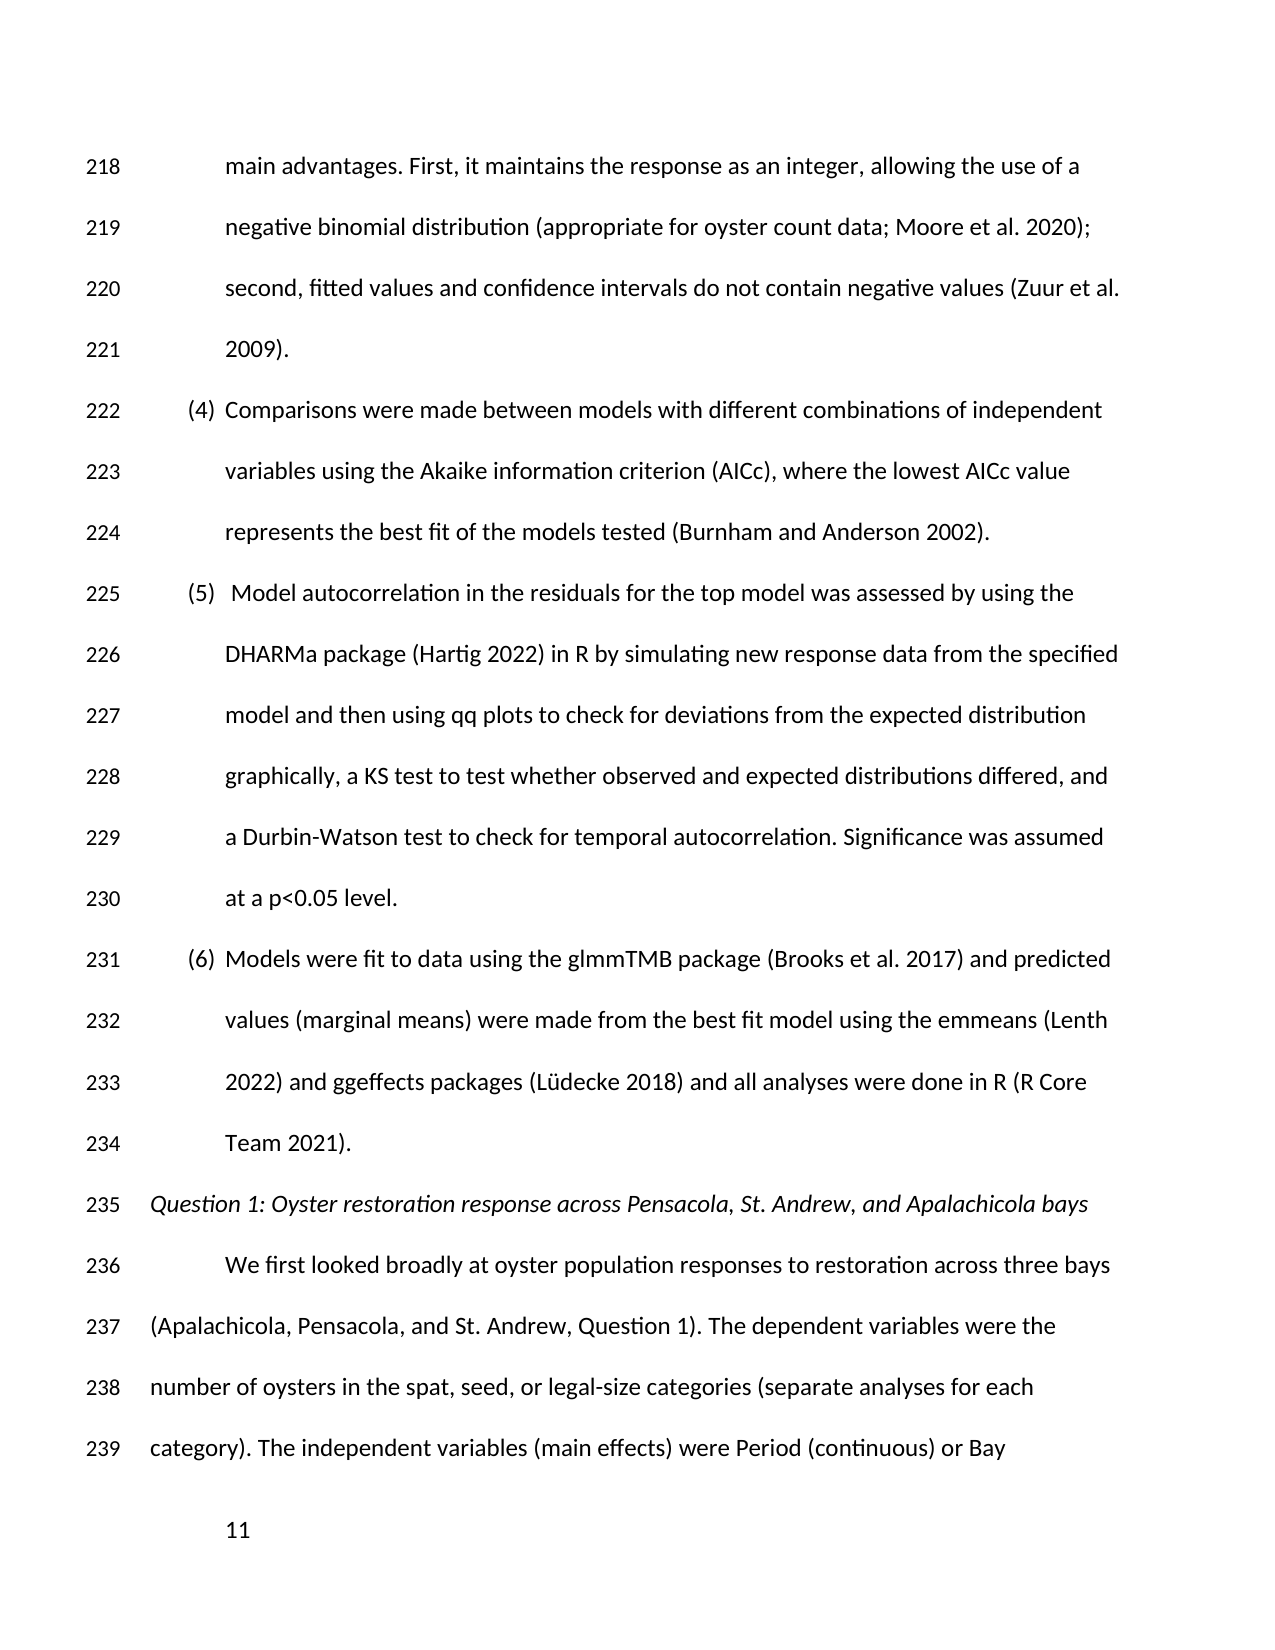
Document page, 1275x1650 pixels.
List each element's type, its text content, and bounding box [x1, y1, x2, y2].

text Question 1: Oyster restoration response across Pensacola, St. Andrew, and Apalachicola bays [150, 1188, 1125, 1218]
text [150, 1249, 1125, 1462]
list Models were fit to data using the glmmTMB package (Brooks et al. 2017) and predicted values (marginal means) were made from the best fit model using the emmeans (Lenth 2022) and ggeffects packages (Lüdecke 2018) and all analyses were done in R (R Core Team 2021). [187, 943, 1125, 1157]
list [187, 150, 1125, 364]
list Model autocorrelation in the residuals for the top model was assessed by using the DHARMa package (Hartig 2022) in R by simulating new response data from the specified model and then using qq plots to check for deviations from the expected distribution graphically, a KS test to test whether observed and expected distributions differed, and a Durbin-Watson test to check for temporal autocorrelation. Significance was assumed at a p<0.05 level. [187, 577, 1125, 913]
list Comparisons were made between models with different combinations of independent variables using the Akaike information criterion (AICc), where the lowest AICc value represents the best fit of the models tested (Burnham and Anderson 2002). [187, 394, 1125, 547]
